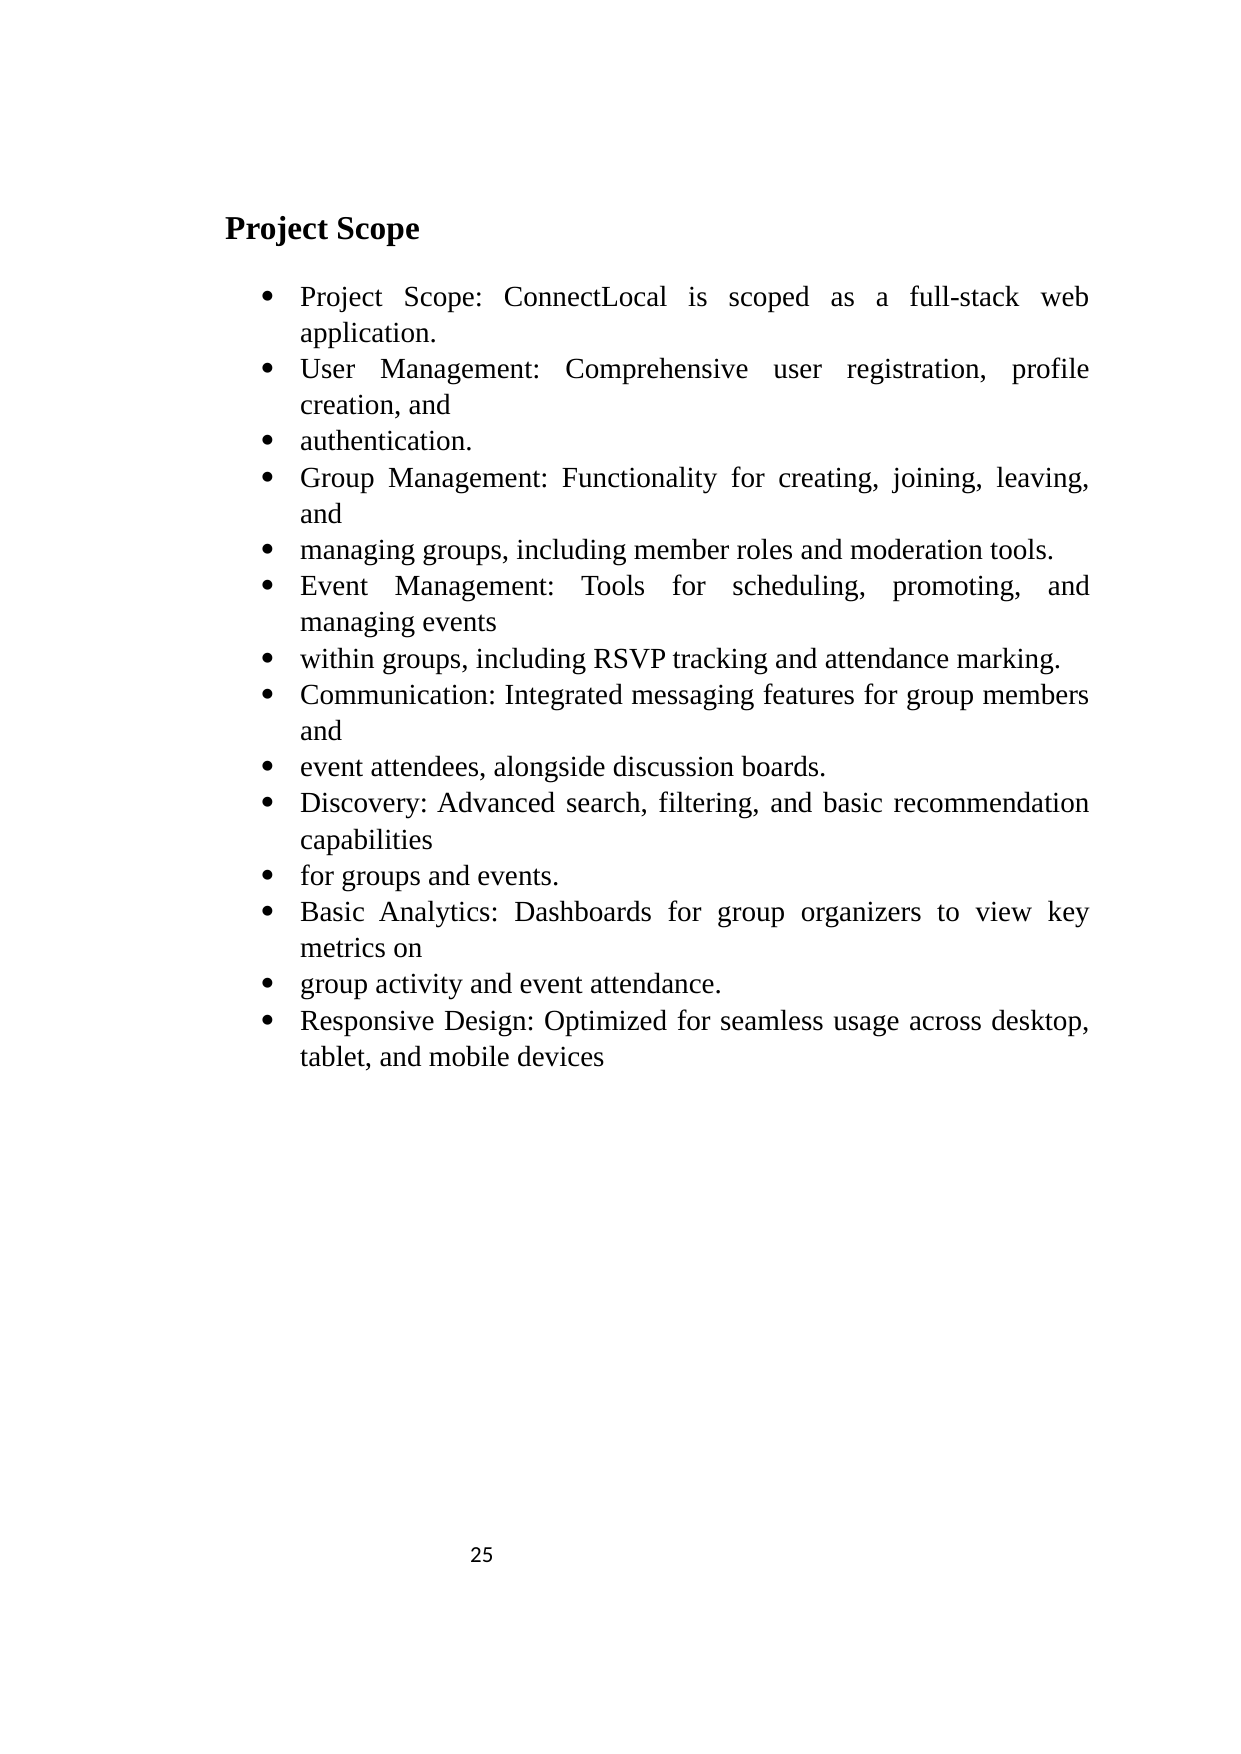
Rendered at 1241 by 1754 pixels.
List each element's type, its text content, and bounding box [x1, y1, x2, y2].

list Communication: Integrated messaging features for group members and [262, 677, 1090, 747]
list Group Management: Functionality for creating, joining, leaving, and [262, 460, 1090, 529]
list Responsive Design: Optimized for seamless usage across desktop, tablet, and mobile devices [262, 1003, 1090, 1073]
list User Management: Comprehensive user registration, profile creation, and [262, 351, 1090, 421]
list authentication. [262, 423, 1090, 457]
list Project Scope [225, 208, 1090, 276]
list Event Management: Tools for scheduling, promoting, and managing events [262, 568, 1090, 638]
list managing groups, including member roles and moderation tools. [262, 532, 1090, 566]
list for groups and events. [262, 858, 1090, 892]
list event attendees, alongside discussion boards. [262, 749, 1090, 783]
list Project Scope: ConnectLocal is scoped as a full-stack web application. [262, 279, 1090, 348]
list within groups, including RSVP tracking and attendance marking. [262, 641, 1090, 674]
list Basic Analytics: Dashboards for group organizers to view key metrics on [262, 894, 1090, 964]
list Discovery: Advanced search, filtering, and basic recommendation capabilities [262, 786, 1090, 855]
list group activity and event attendance. [262, 967, 1090, 1000]
